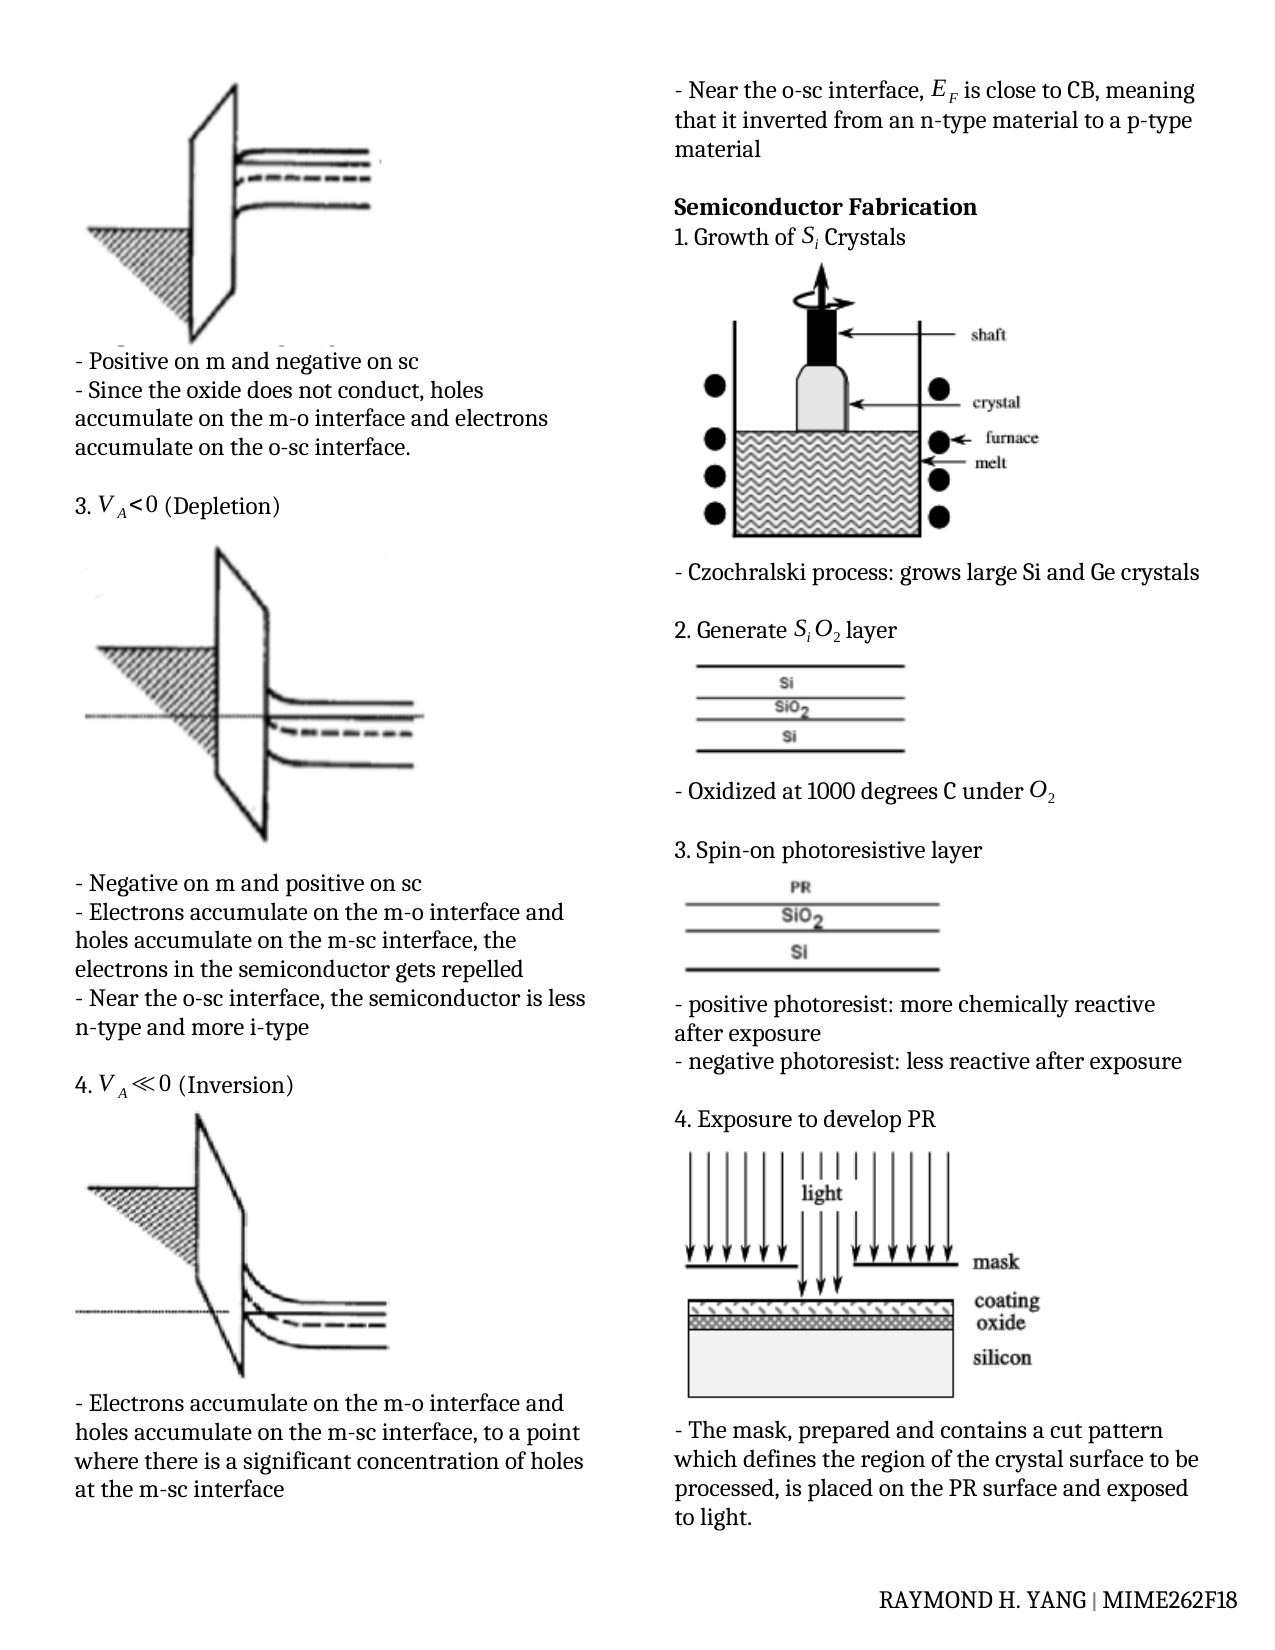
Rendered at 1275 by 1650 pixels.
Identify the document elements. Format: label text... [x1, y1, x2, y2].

text - negative photoresist: less reactive after exposure [674, 1047, 1200, 1076]
text - positive photoresist: more chemically reactive after exposure [674, 990, 1200, 1047]
text - Near the o-sc interface, is close to CB, meaning that it inverted from an n-type material to a p-type material [674, 75, 1200, 164]
text 1. Growth of Crystals [674, 221, 1200, 253]
text - The mask, prepared and contains a cut pattern which defines the region of the crystal surface to be processed, is placed on the PR surface and exposed to light. [674, 1416, 1200, 1531]
text 3. Spin-on photoresistive layer [674, 836, 1200, 865]
picture [75, 75, 382, 347]
text - Negative on m and positive on sc [75, 869, 601, 898]
text - Positive on m and negative on sc [75, 347, 601, 376]
text - Oxidized at 1000 degrees C under [674, 776, 1200, 807]
text 3. (Depletion) [75, 491, 601, 522]
text 4. (Inversion) [75, 1070, 601, 1101]
picture [674, 646, 929, 776]
text - Electrons accumulate on the m-o interface and holes accumulate on the m-sc interface, to a point where there is a significant concentration of holes at the m-sc interface [75, 1389, 601, 1504]
text - Near the o-sc interface, the semiconductor is less n-type and more i-type [75, 984, 601, 1041]
text - Czochralski process: grows large Si and Ge crystals [674, 557, 1200, 586]
text Semiconductor Fabrication [674, 193, 1200, 221]
picture [75, 522, 441, 869]
picture [75, 1101, 418, 1390]
text - Since the oxide does not conduct, holes accumulate on the m-o interface and electrons accumulate on the o-sc interface. [75, 376, 601, 462]
text 2. Generate layer [674, 615, 1200, 646]
text 4. Exposure to develop PR [674, 1105, 1200, 1133]
picture [674, 864, 956, 990]
picture [674, 252, 1044, 558]
picture [674, 1133, 1045, 1417]
text - Electrons accumulate on the m-o interface and holes accumulate on the m-sc interface, the electrons in the semiconductor gets repelled [75, 898, 601, 984]
